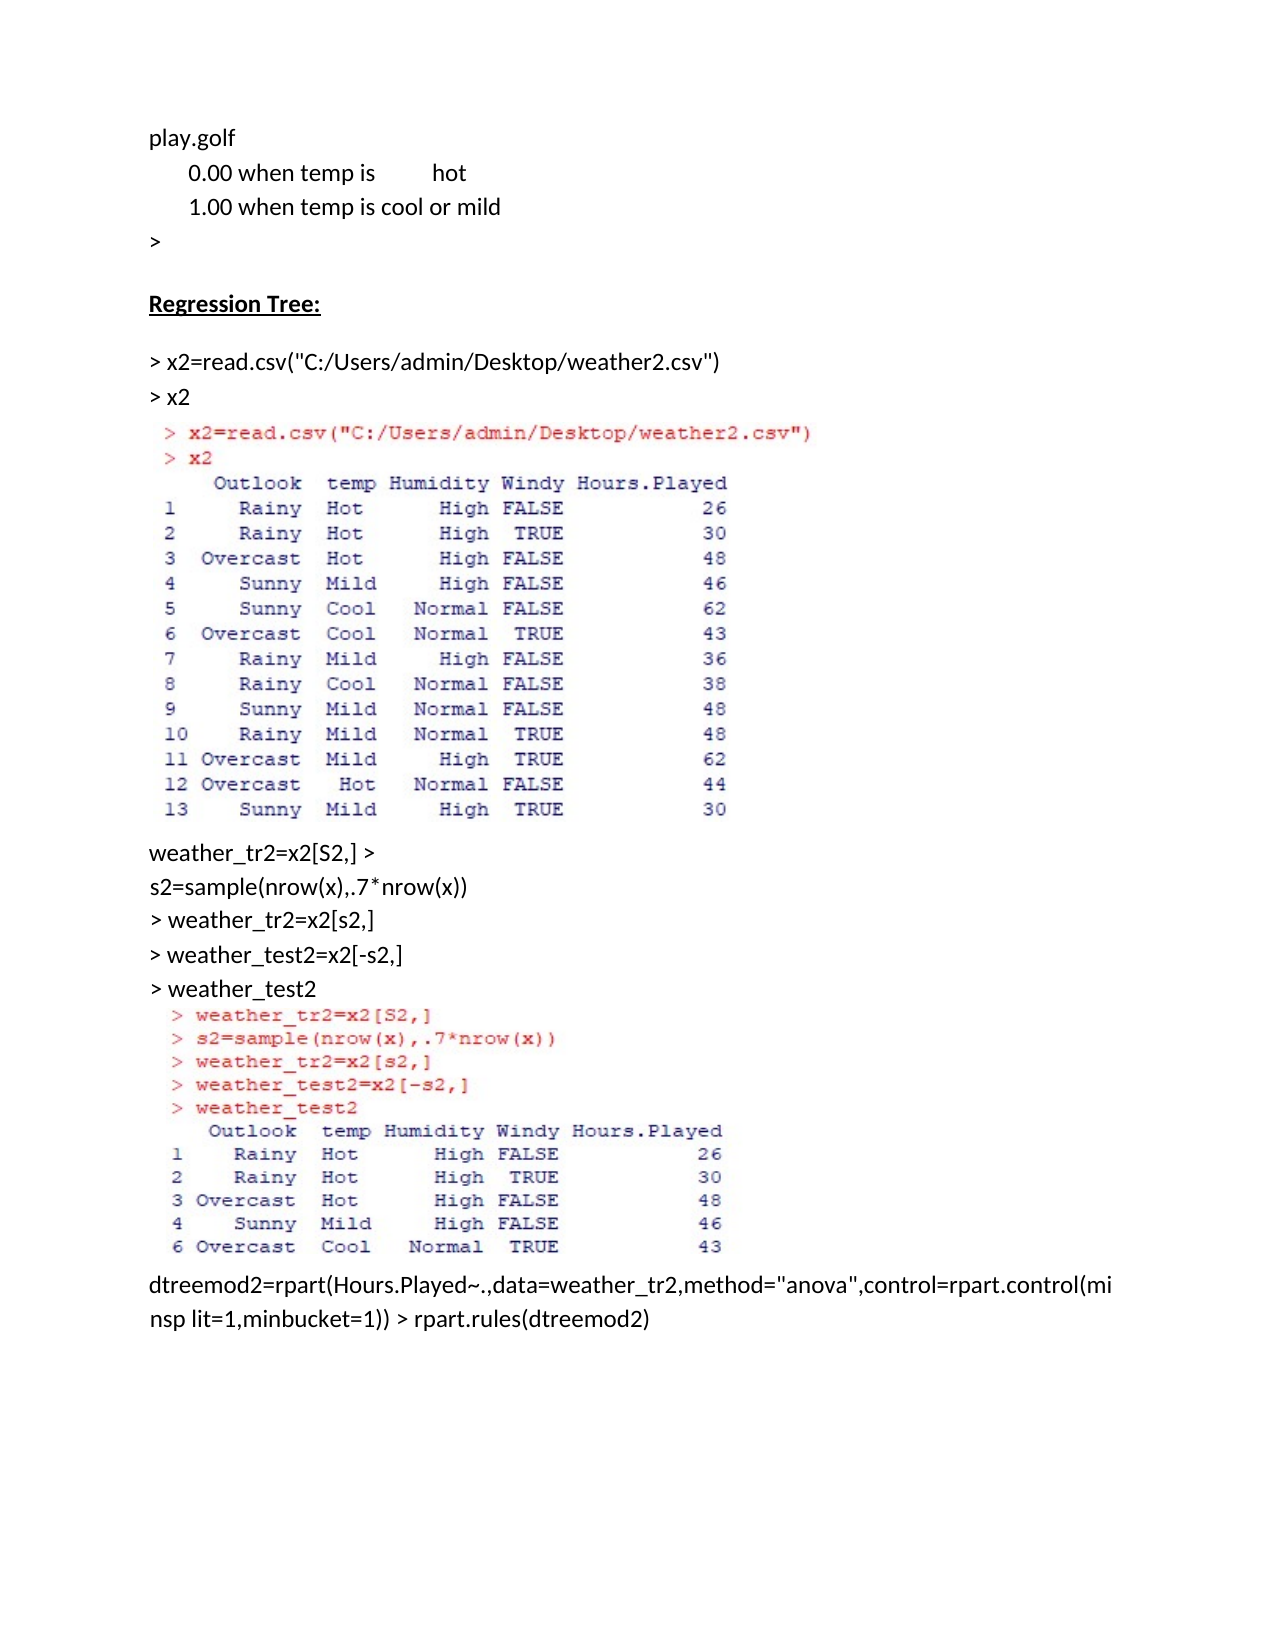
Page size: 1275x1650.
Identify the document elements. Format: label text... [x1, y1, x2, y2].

picture [165, 1008, 829, 1254]
text Regression Tree: [148, 288, 1124, 319]
text dtreemod2=rpart(Hours.Played~.,data=weather_tr2,method="anova",control=rpart.control(minsp lit=1,minbucket=1)) > rpart.rules(dtreemod2) [148, 1269, 1124, 1334]
text play.golf [148, 122, 1124, 152]
text 1.00 when temp is cool or mild [188, 192, 1124, 222]
text > [148, 226, 1124, 257]
text weather_tr2=x2[S2,] > s2=sample(nrow(x),.7*nrow(x)) > weather_tr2=x2[s2,] [148, 837, 483, 935]
text 0.00 when temp is hot [188, 157, 1124, 187]
picture [153, 422, 818, 822]
text > x2 [148, 381, 1124, 411]
text > x2=read.csv("C:/Users/admin/Desktop/weather2.csv") [148, 346, 1124, 376]
text > weather_test2=x2[-s2,] > weather_test2 [148, 939, 415, 1004]
